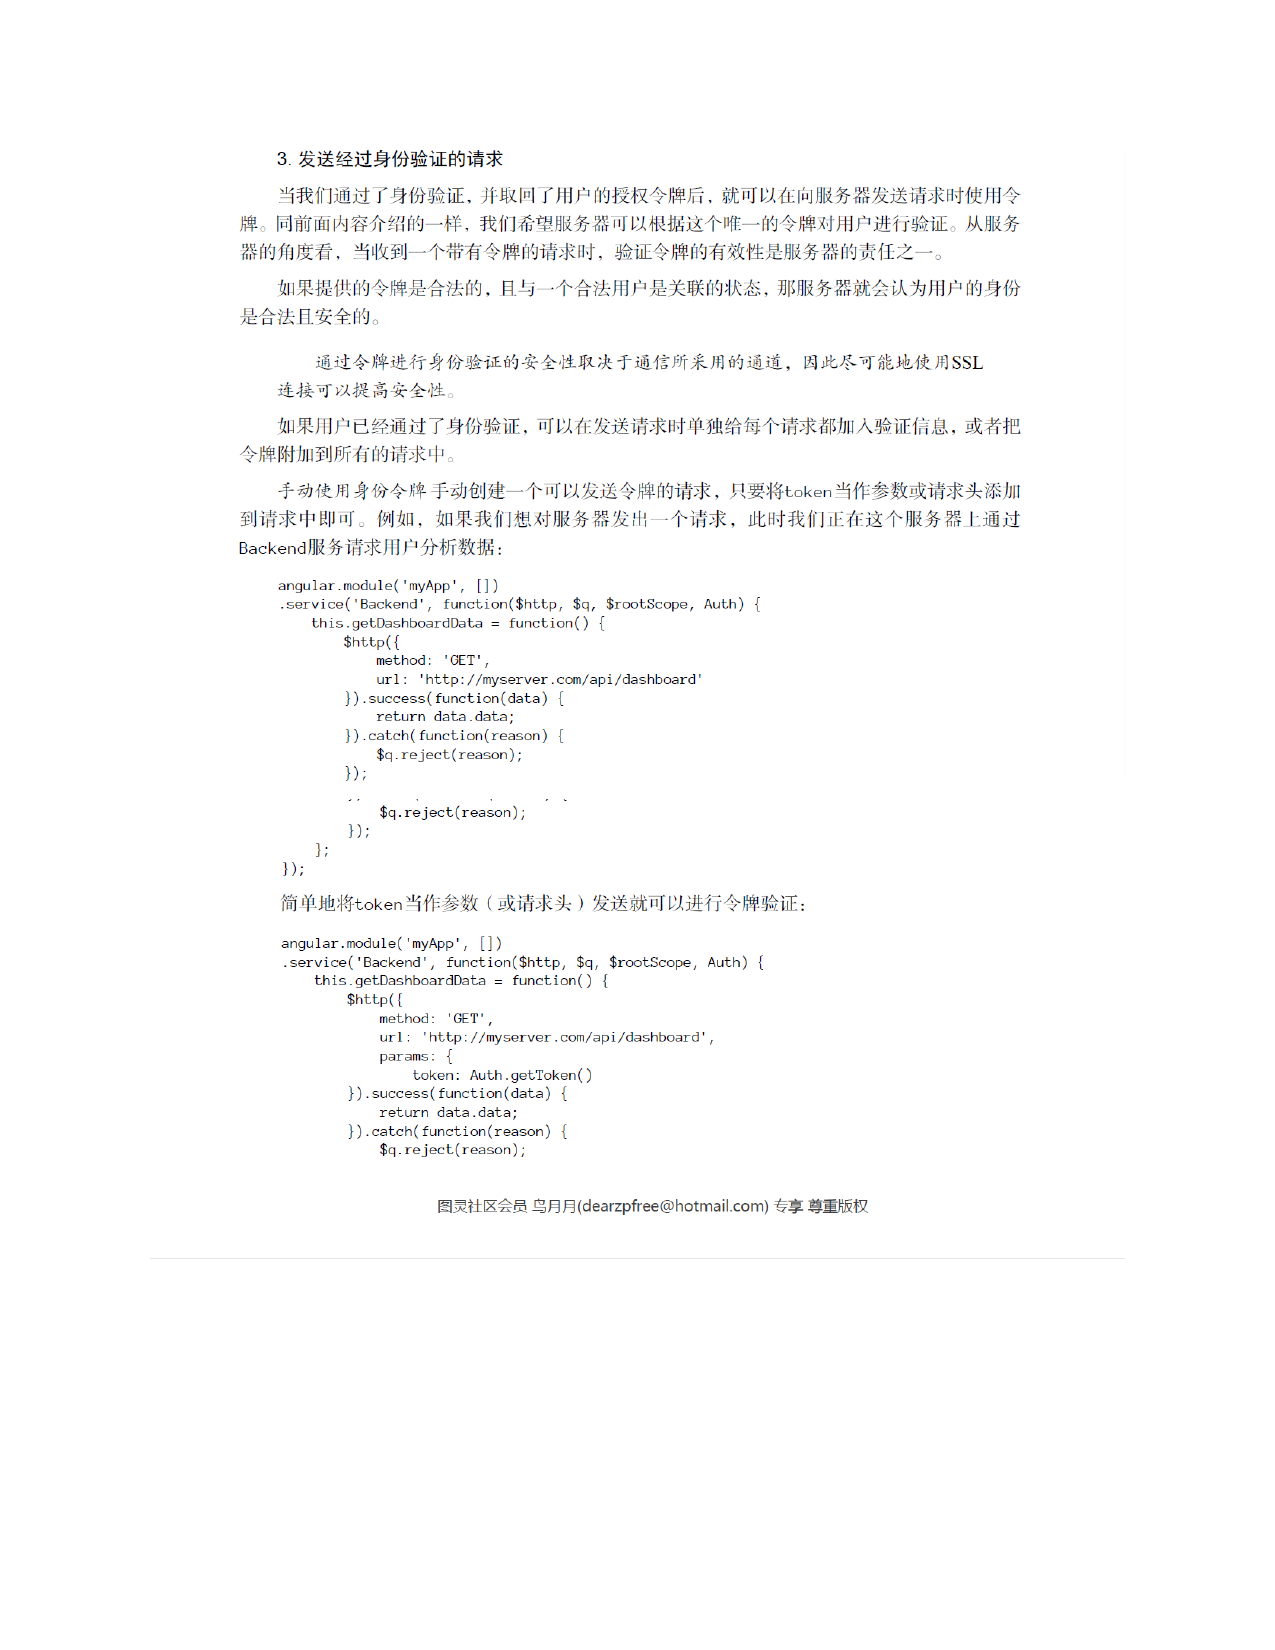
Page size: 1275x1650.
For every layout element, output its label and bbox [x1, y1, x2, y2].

picture [150, 150, 1125, 781]
picture [150, 799, 1125, 1259]
